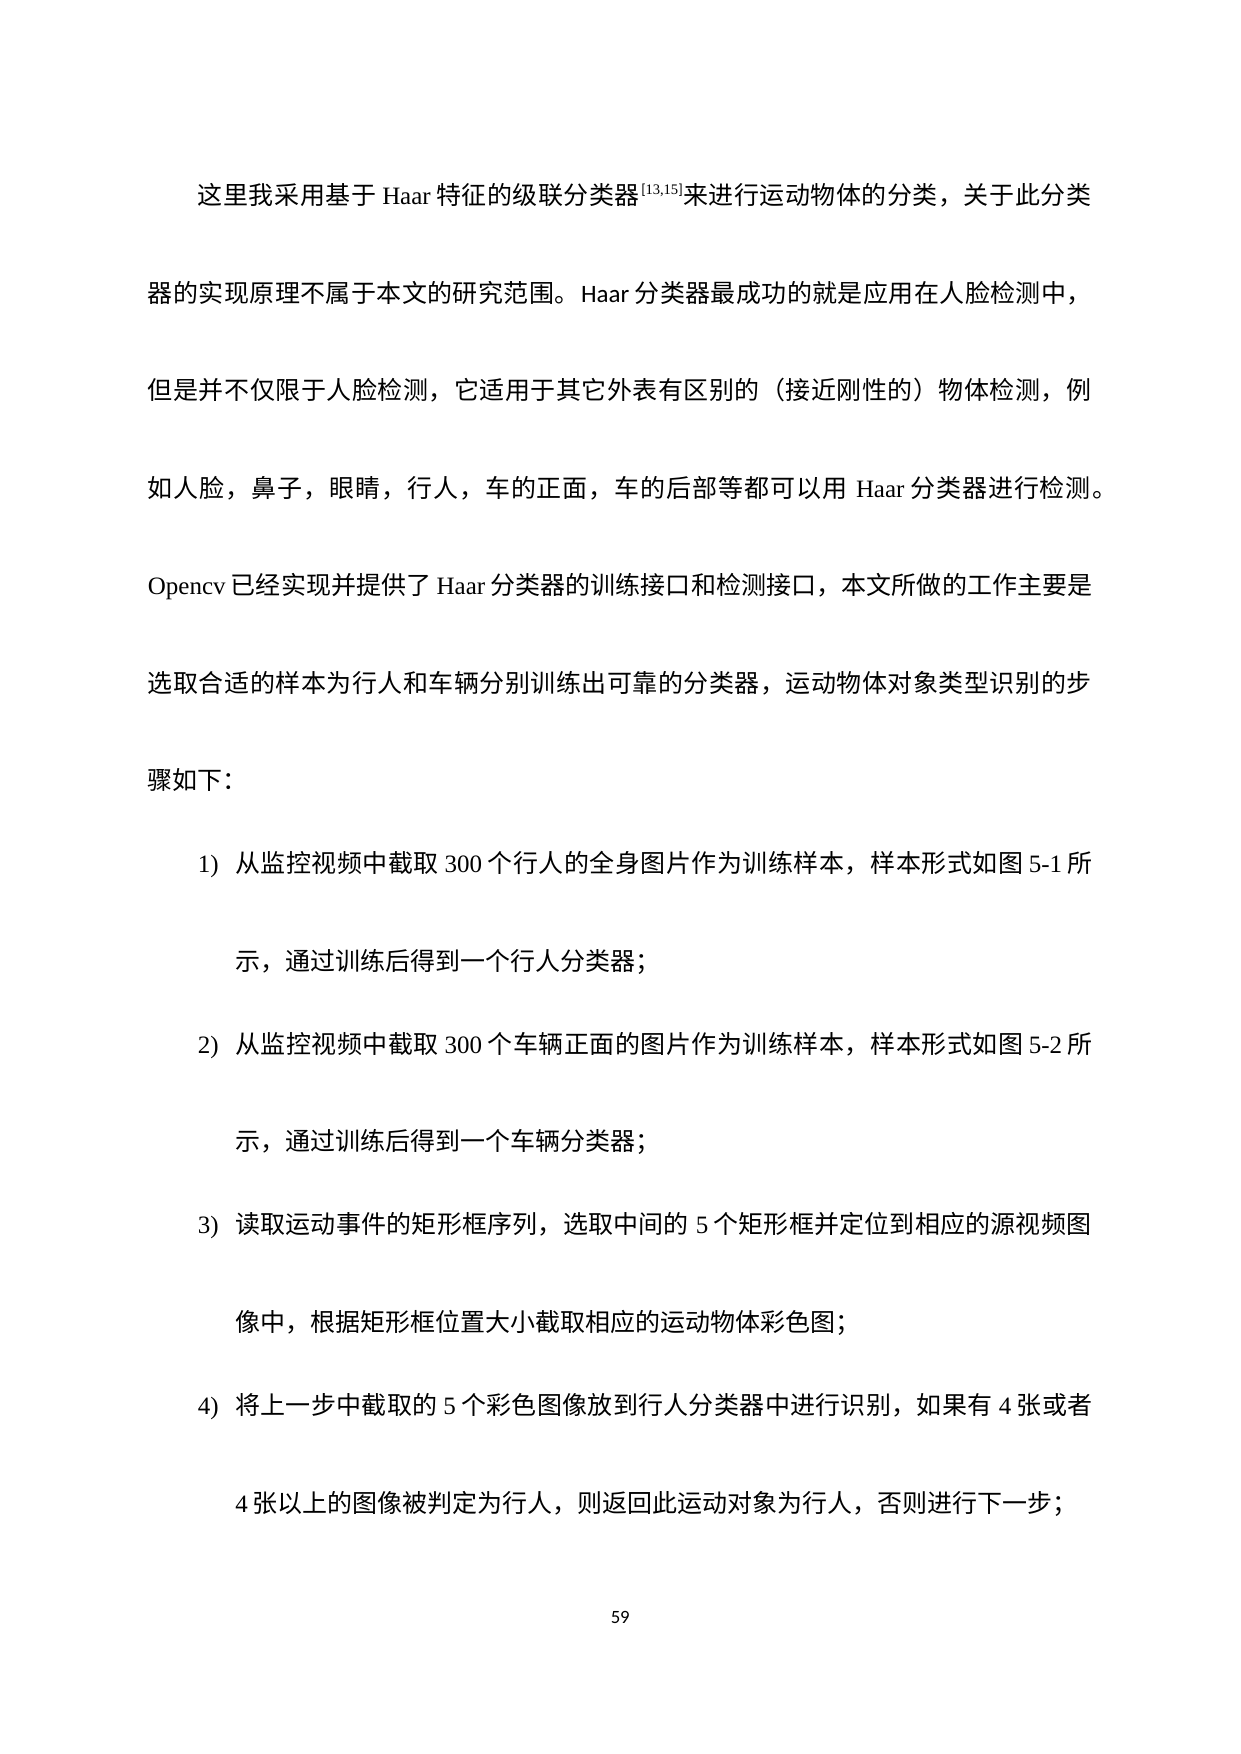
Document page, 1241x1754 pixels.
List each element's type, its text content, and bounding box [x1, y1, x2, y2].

list 将上一步中截取的5个彩色图像放到行人分类器中进行识别，如果有4张或者4张以上的图像被判定为行人，则返回此运动对象为行人，否则进行下一步； [198, 1371, 1092, 1534]
list 从监控视频中截取300个车辆正面的图片作为训练样本，样本形式如图5-2所示，通过训练后得到一个车辆分类器； [198, 1010, 1092, 1172]
list 从监控视频中截取300个行人的全身图片作为训练样本，样本形式如图5-1所示，通过训练后得到一个行人分类器； [198, 829, 1092, 992]
text 这里我采用基于Haar特征的级联分类器[13,15]来进行运动物体的分类，关于此分类器的实现原理不属于本文的研究范围。Haar分类器最成功的就是应用在人脸检测中，但是并不仅限于人脸检测，它适用于其它外表有区别的（接近刚性的）物体检测，例如人脸，鼻子，眼睛，行人，车的正面，车的后部等都可以用Haar分类器进行检测。Opencv已经实现并提供了Haar分类器的训练接口和检测接口，本文所做的工作主要是选取合适的样本为行人和车辆分别训练出可靠的分类器，运动物体对象类型识别的步骤如下： [148, 161, 1092, 811]
list 读取运动事件的矩形框序列，选取中间的5个矩形框并定位到相应的源视频图像中，根据矩形框位置大小截取相应的运动物体彩色图； [198, 1191, 1092, 1353]
